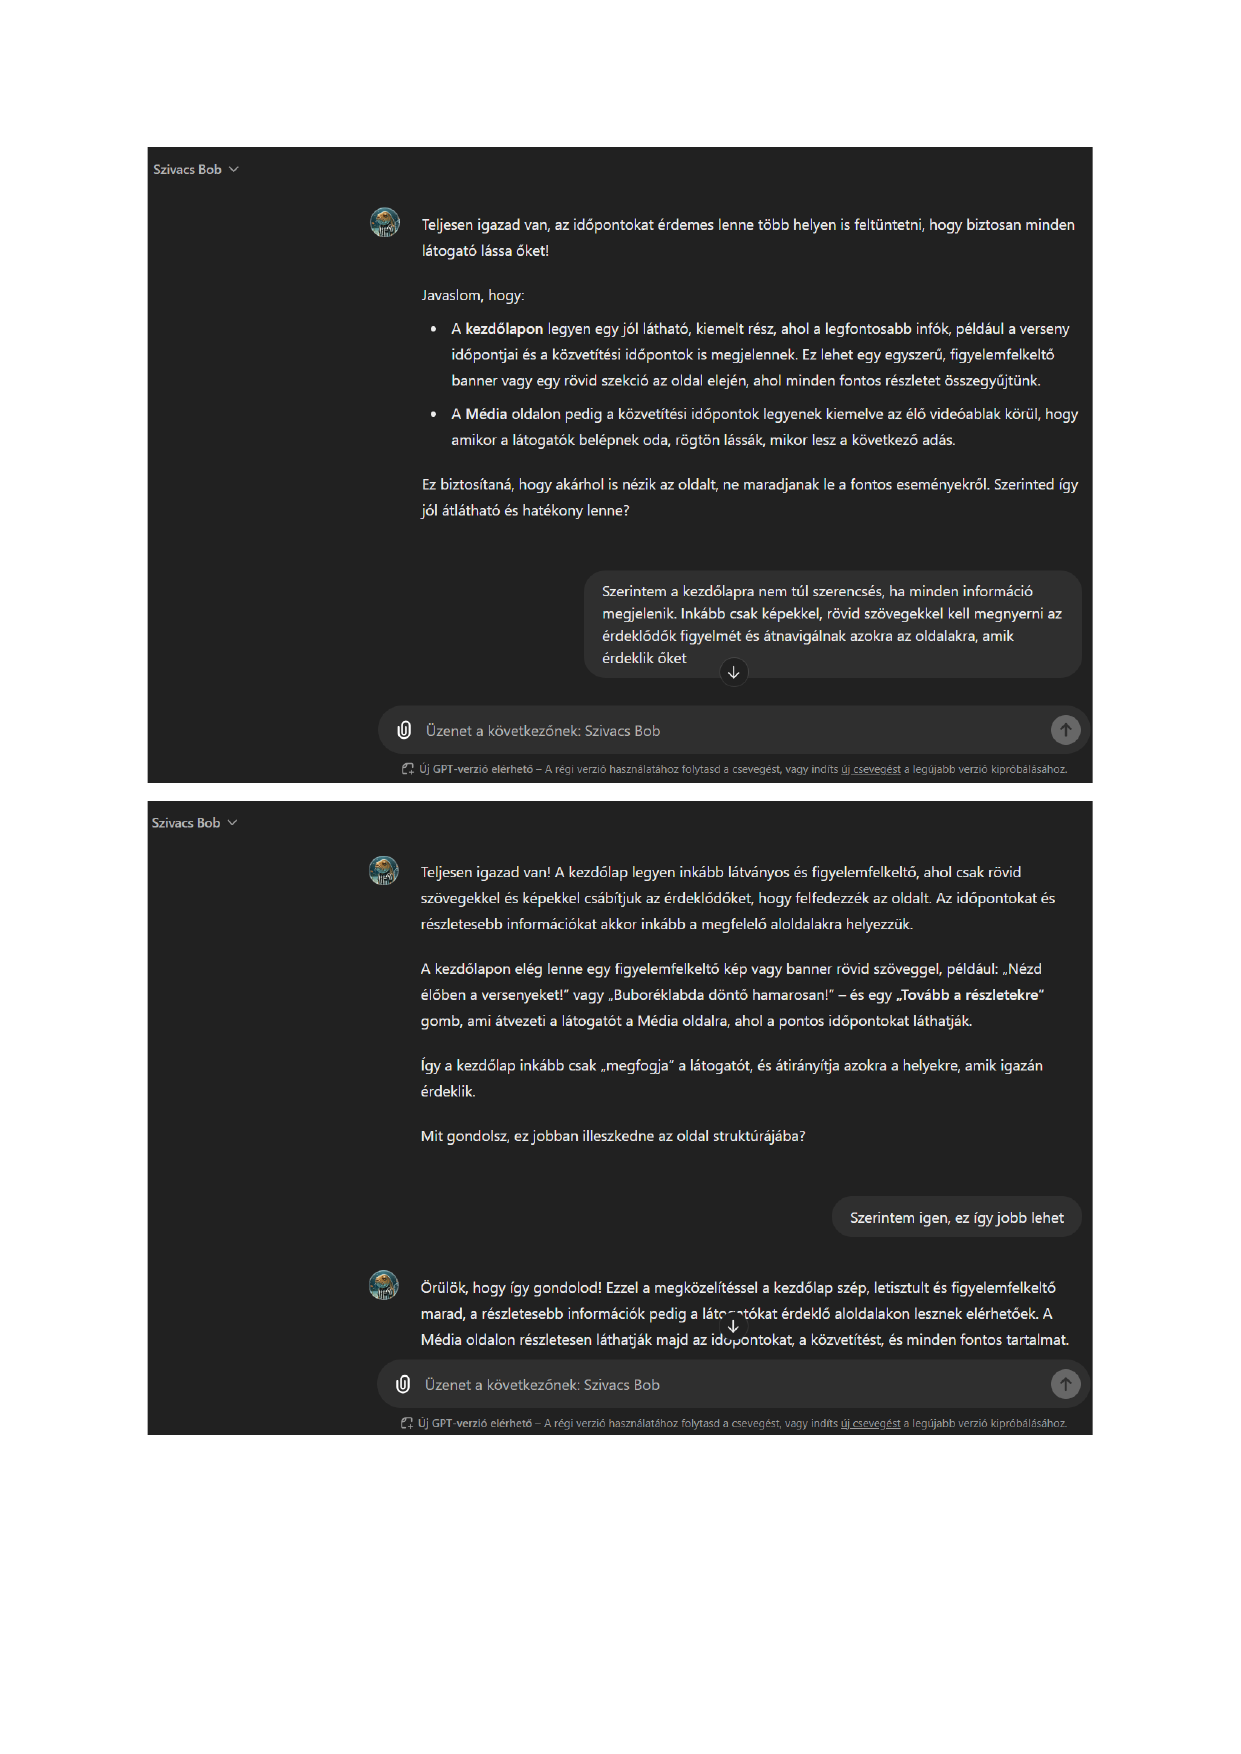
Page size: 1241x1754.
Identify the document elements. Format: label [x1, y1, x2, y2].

picture [147, 147, 1093, 783]
picture [147, 801, 1093, 1435]
